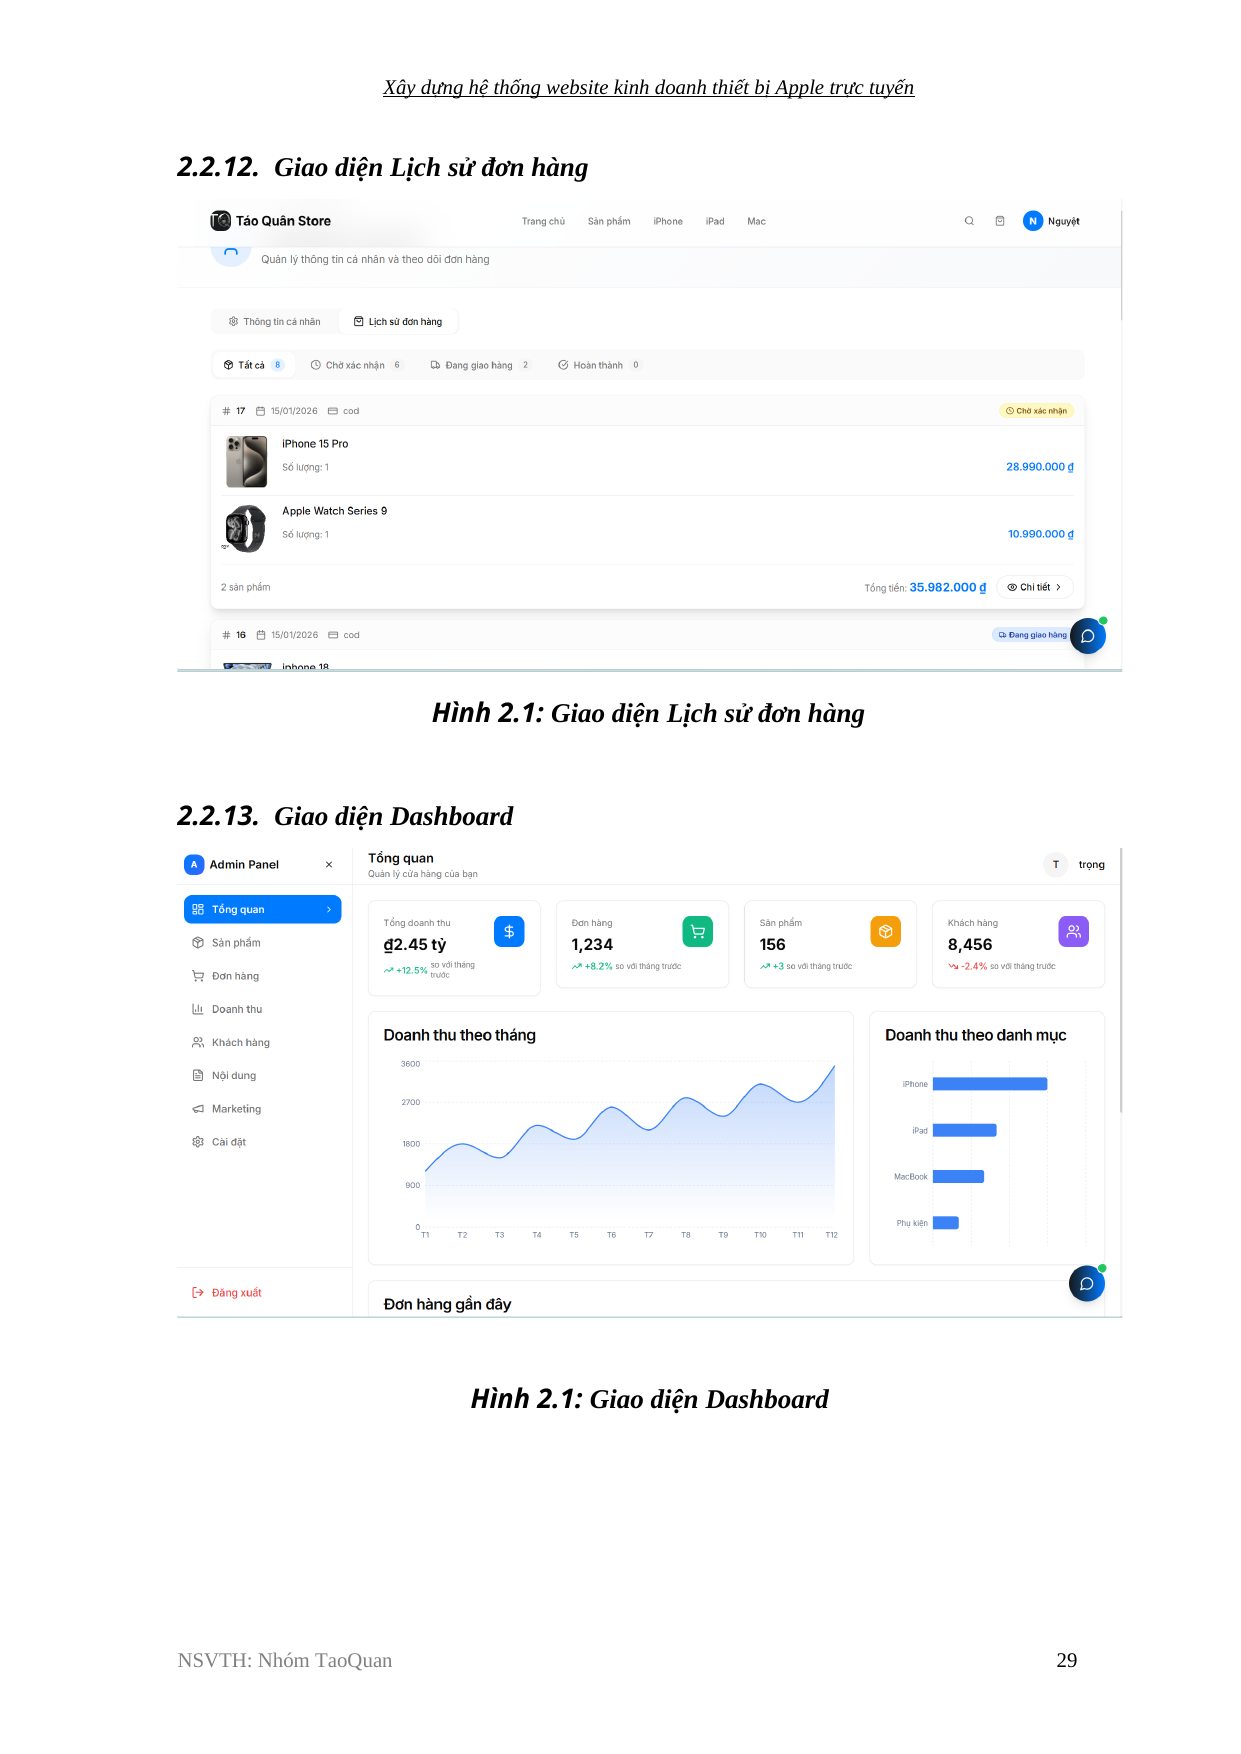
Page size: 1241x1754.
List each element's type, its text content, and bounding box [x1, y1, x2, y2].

subtitle Giao diện Dashboard [177, 1380, 1122, 1417]
picture [177, 199, 1123, 672]
subtitle Giao diện Dashboard [177, 796, 1122, 833]
picture [177, 848, 1123, 1318]
subtitle Giao diện Lịch sử đơn hàng [177, 148, 1122, 184]
subtitle Giao diện Lịch sử đơn hàng [177, 693, 1122, 730]
